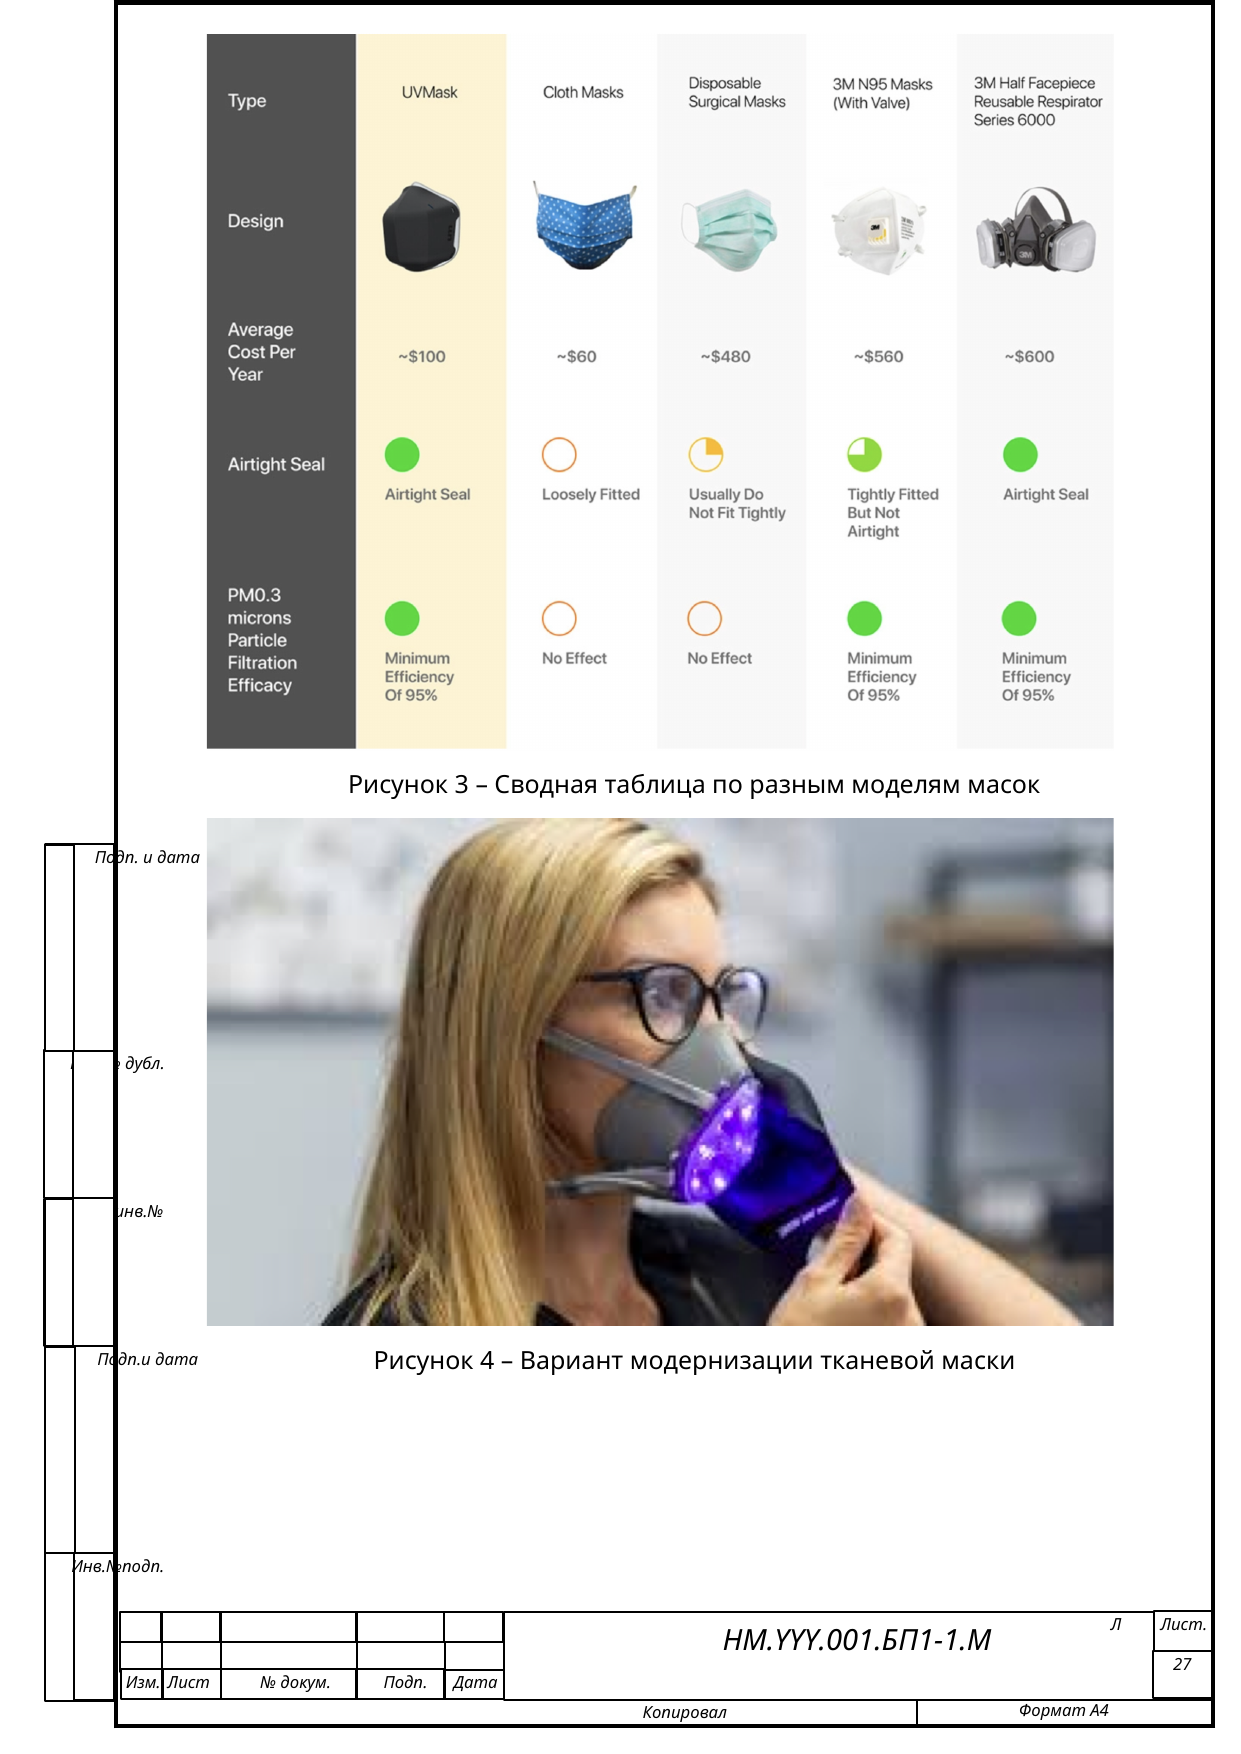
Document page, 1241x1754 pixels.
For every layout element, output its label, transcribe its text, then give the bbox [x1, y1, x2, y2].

picture [206, 33, 1114, 751]
text Рисунок 3 – Сводная таблица по разным моделям масок [148, 767, 1182, 801]
picture [206, 818, 1114, 1326]
text Рисунок 4 – Вариант модернизации тканевой маски [148, 1343, 1182, 1377]
